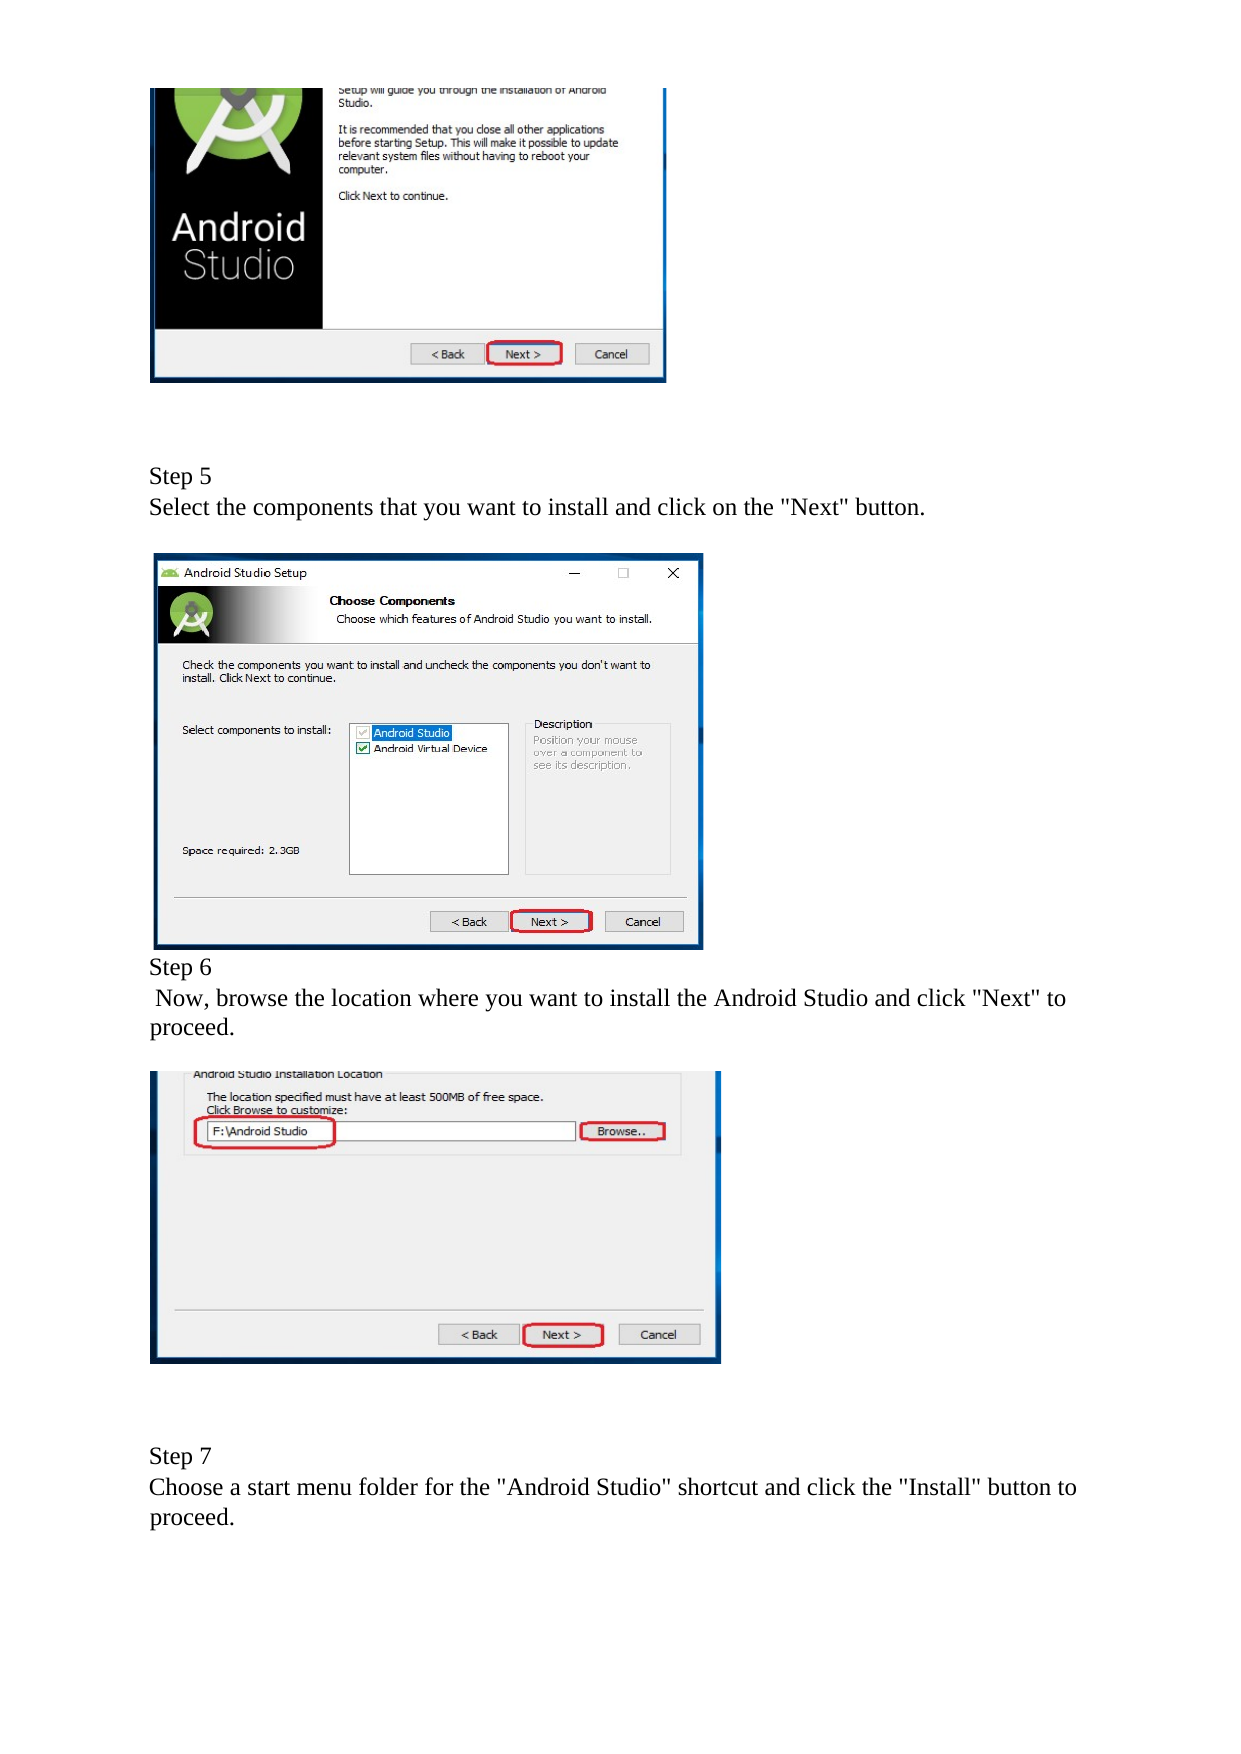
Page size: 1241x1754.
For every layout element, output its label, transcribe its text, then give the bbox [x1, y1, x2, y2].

picture [150, 88, 667, 383]
text Step 5 [148, 461, 1091, 490]
text Choose a start menu folder for the "Android Studio" shortcut and click the "Install" button to proceed. [148, 1472, 1091, 1530]
picture [150, 1071, 722, 1364]
text Step 6 [148, 952, 1091, 980]
text Now, browse the location where you want to install the Android Studio and click "Next" to proceed. [148, 983, 1091, 1041]
text Select the components that you want to install and click on the "Next" button. [148, 492, 1091, 521]
text Step 7 [148, 1441, 1091, 1470]
picture [153, 553, 704, 950]
